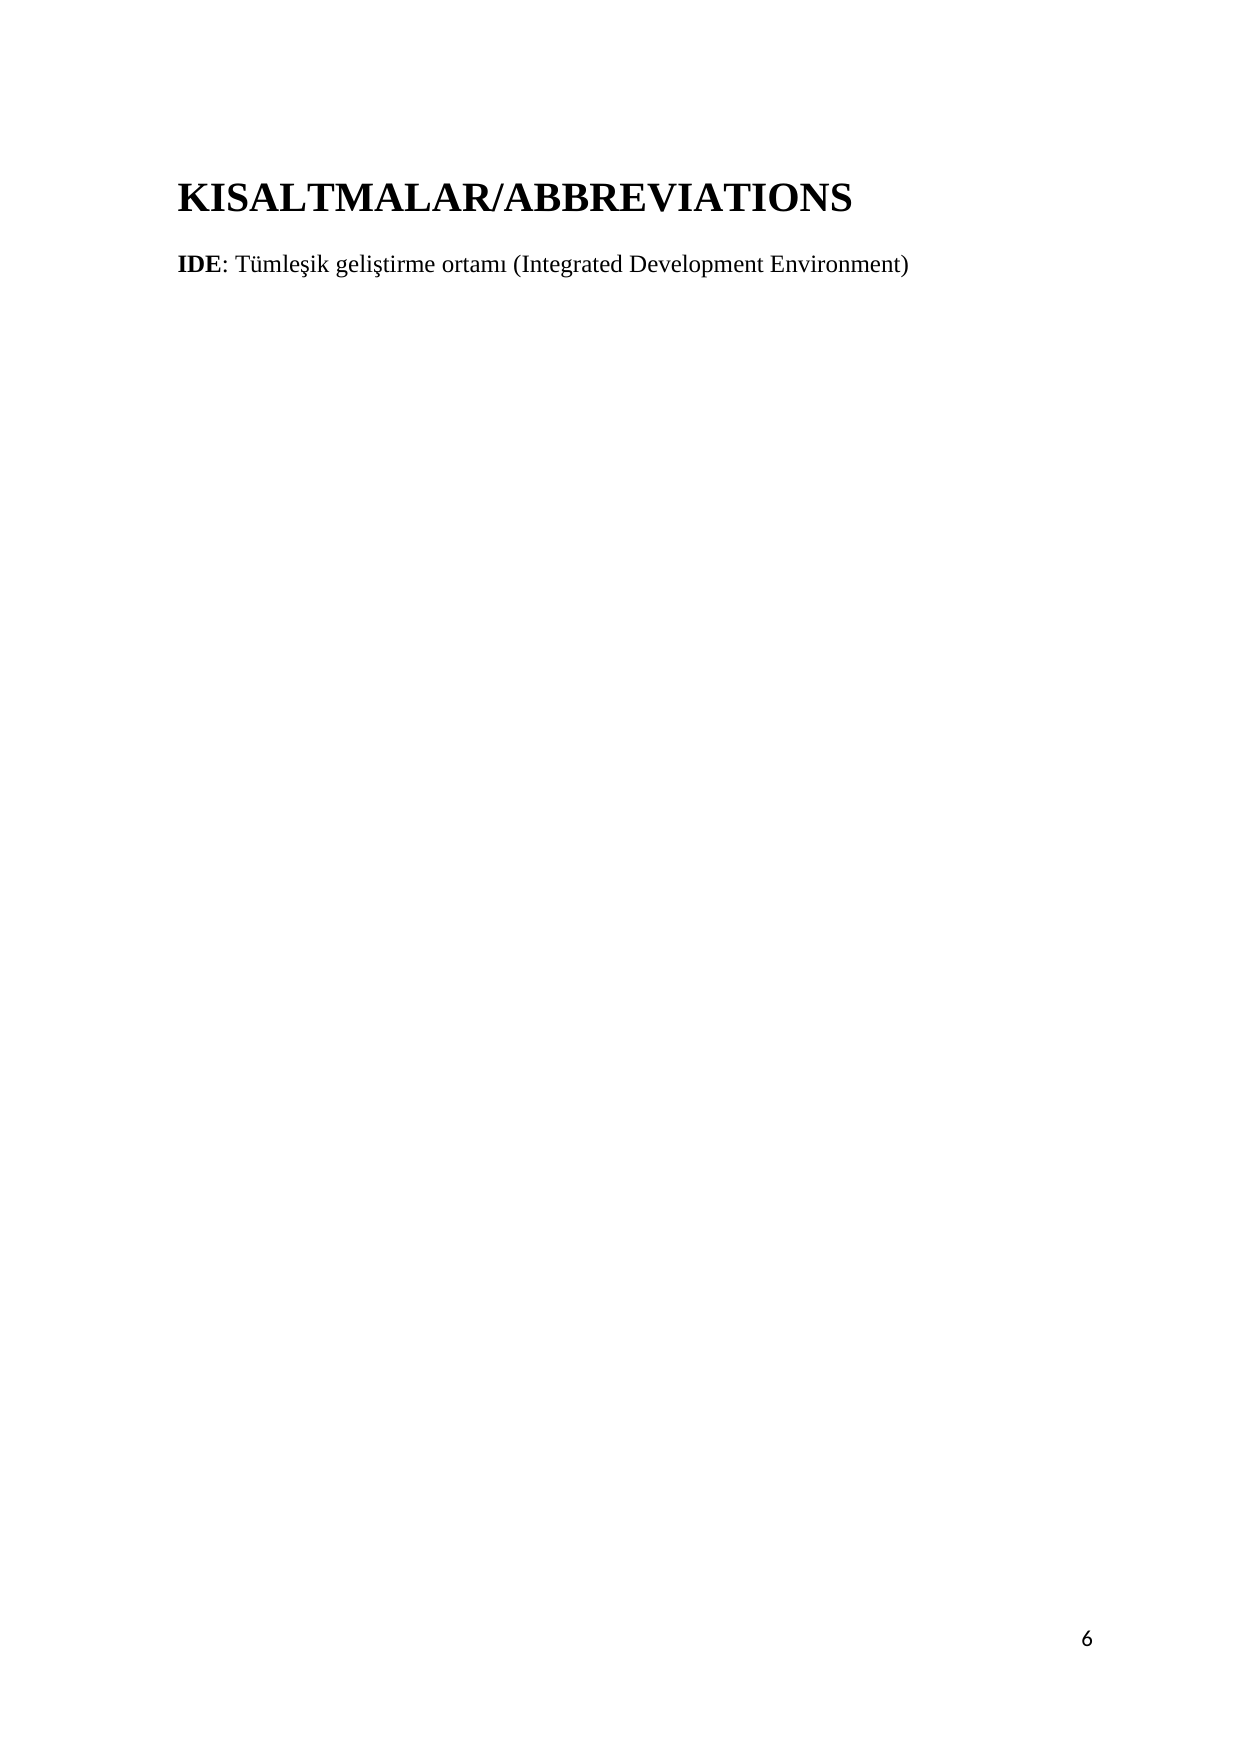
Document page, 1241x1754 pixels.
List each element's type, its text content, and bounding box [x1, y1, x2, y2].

text IDE: Tümleşik geliştirme ortamı (Integrated Development Environment) [177, 249, 1092, 278]
title KISALTMALAR/ABBREVIATIONS [177, 173, 1092, 221]
